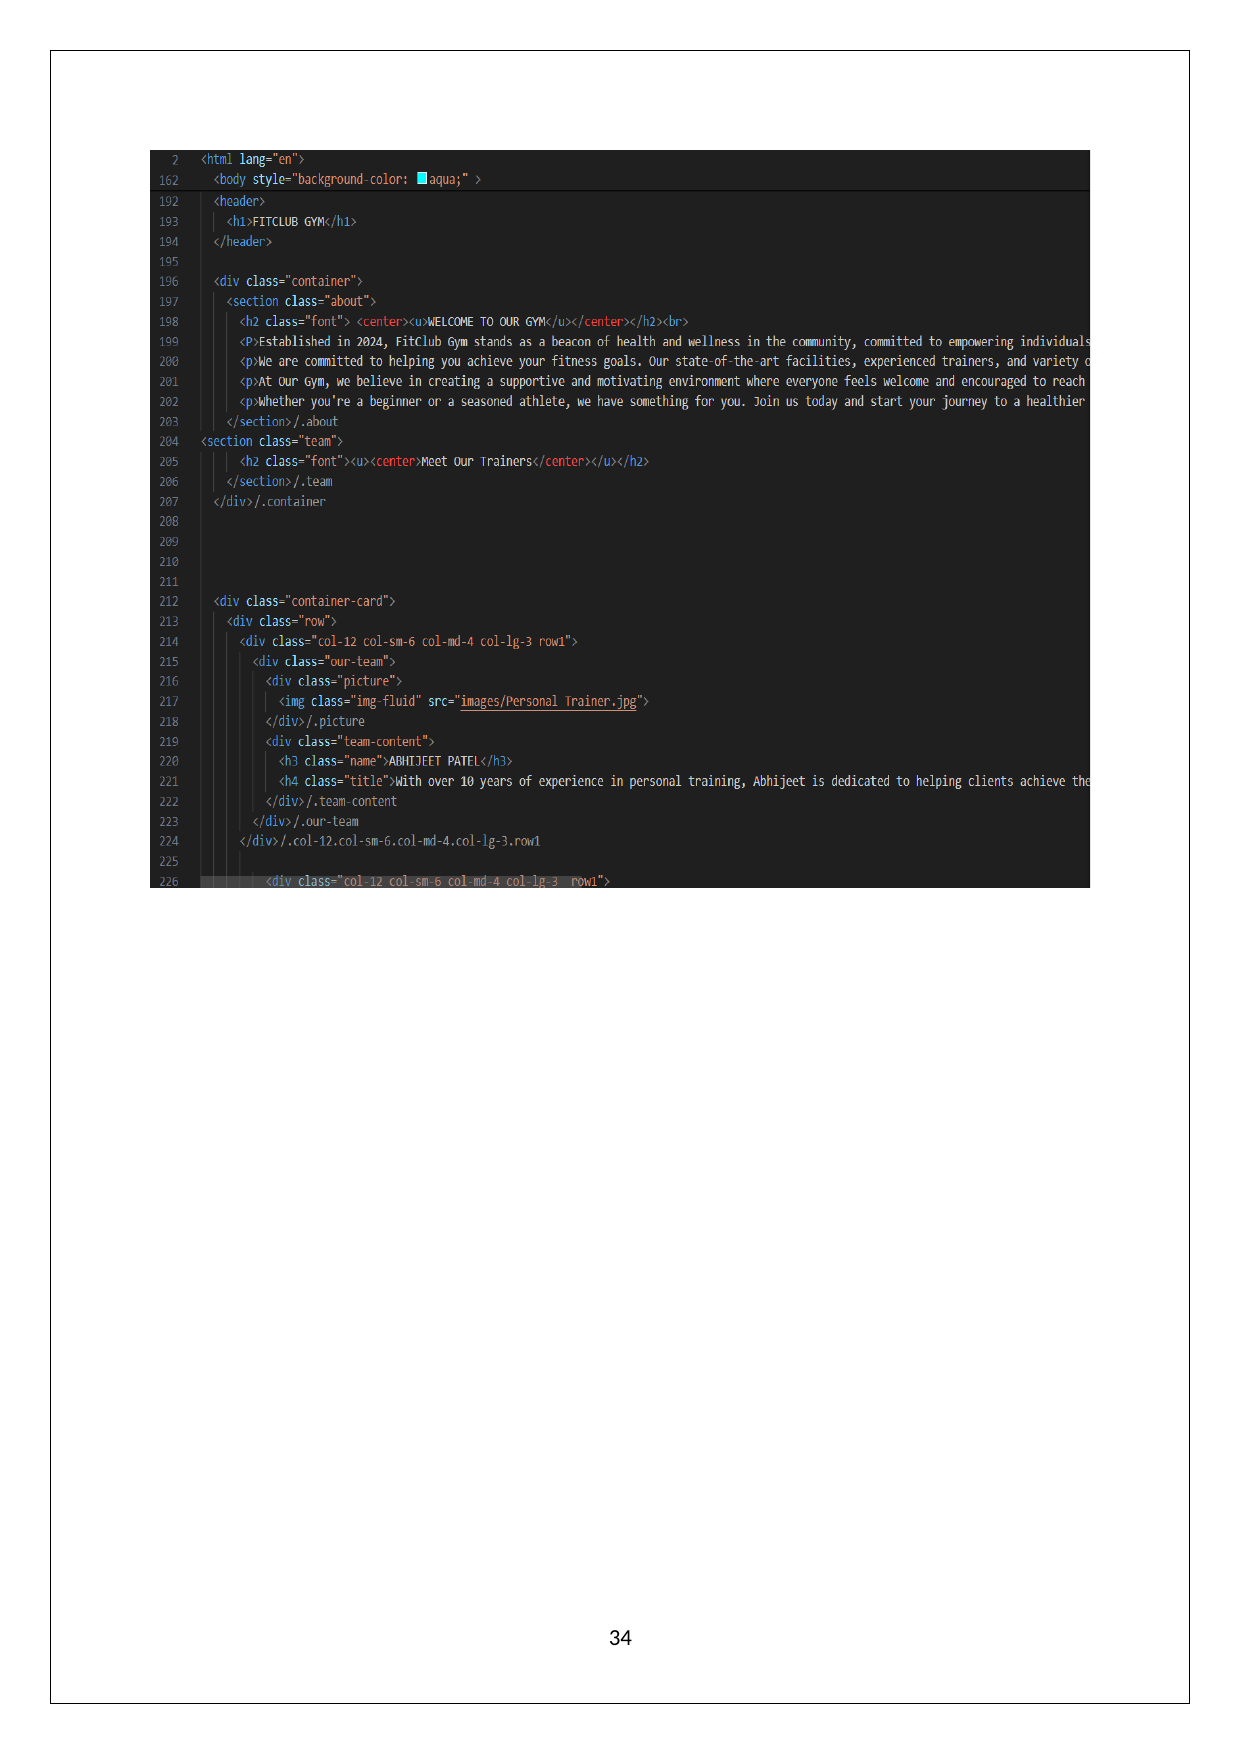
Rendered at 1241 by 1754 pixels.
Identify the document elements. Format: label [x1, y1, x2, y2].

picture [150, 150, 1091, 888]
